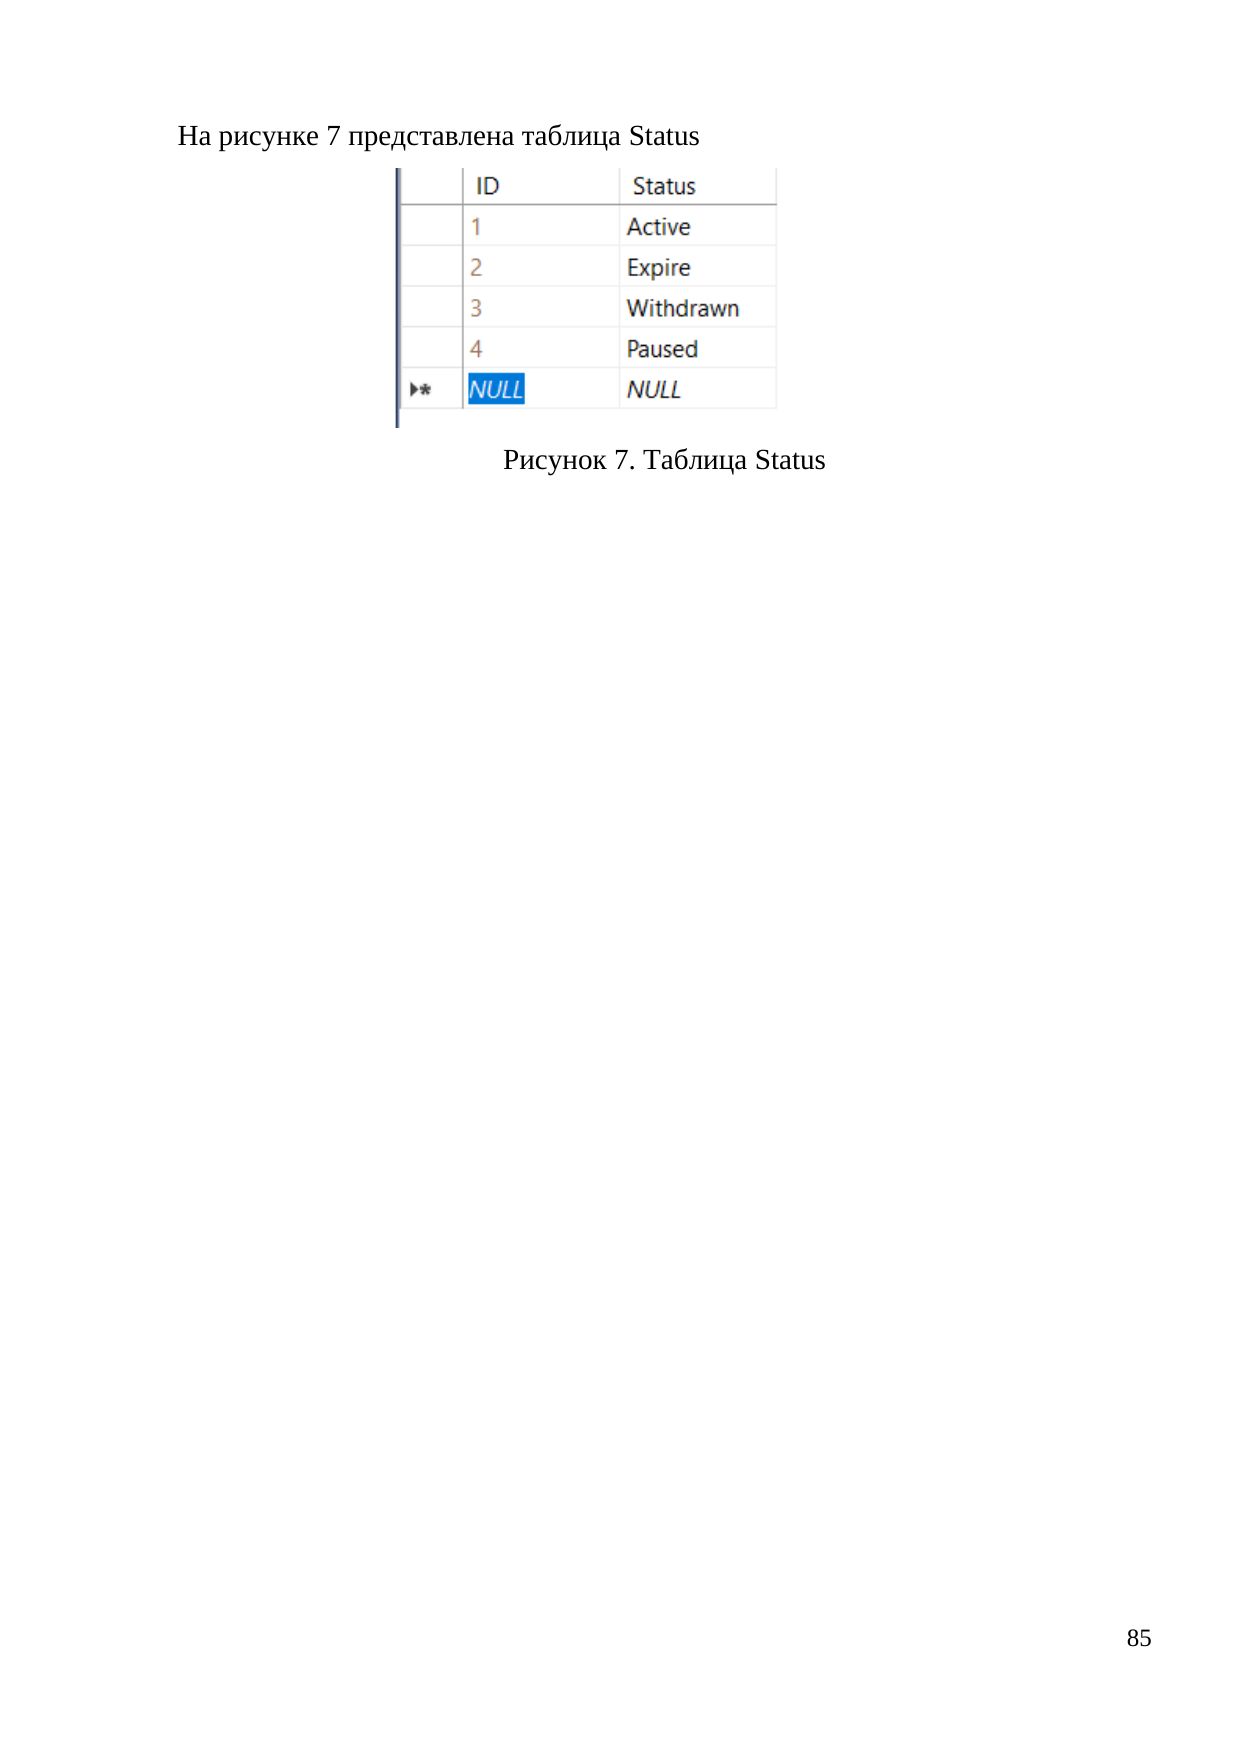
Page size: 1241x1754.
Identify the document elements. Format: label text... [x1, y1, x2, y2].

text Рисунок 7. Таблица Status [177, 442, 1152, 476]
text На рисунке 7 представлена таблица Status [177, 118, 1152, 152]
picture [395, 168, 934, 428]
